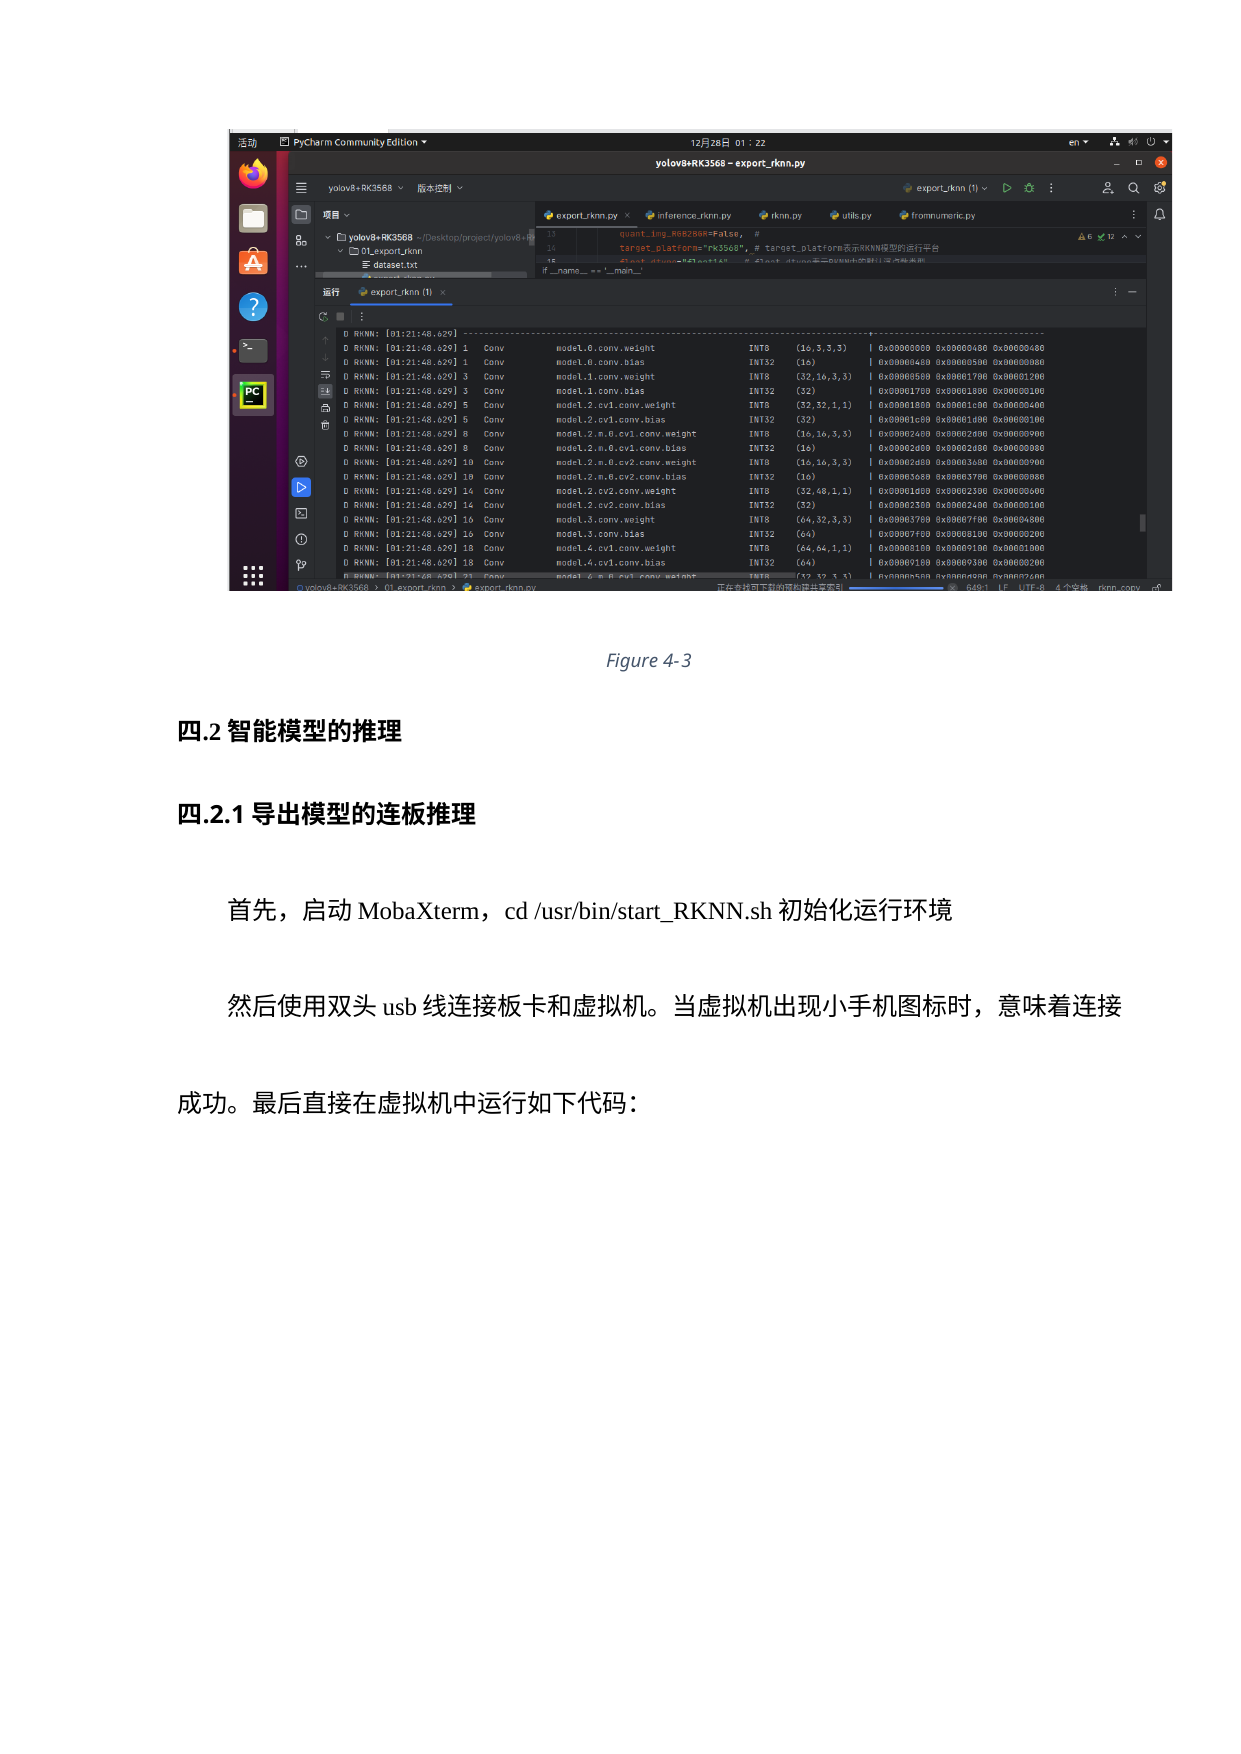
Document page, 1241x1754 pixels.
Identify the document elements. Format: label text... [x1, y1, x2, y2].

subtitle 导出模型的连板推理 [177, 780, 1122, 845]
text Figure 4-3 [177, 644, 1122, 676]
text 然后使用双头usb线连接板卡和虚拟机。当虚拟机出现小手机图标时，意味着连接成功。最后直接在虚拟机中运行如下代码： [177, 972, 1122, 1134]
subtitle 智能模型的推理 [177, 697, 1122, 762]
picture [227, 129, 1173, 591]
text 首先，启动MobaXterm，cd /usr/bin/start_RKNN.sh 初始化运行环境 [177, 876, 1122, 941]
